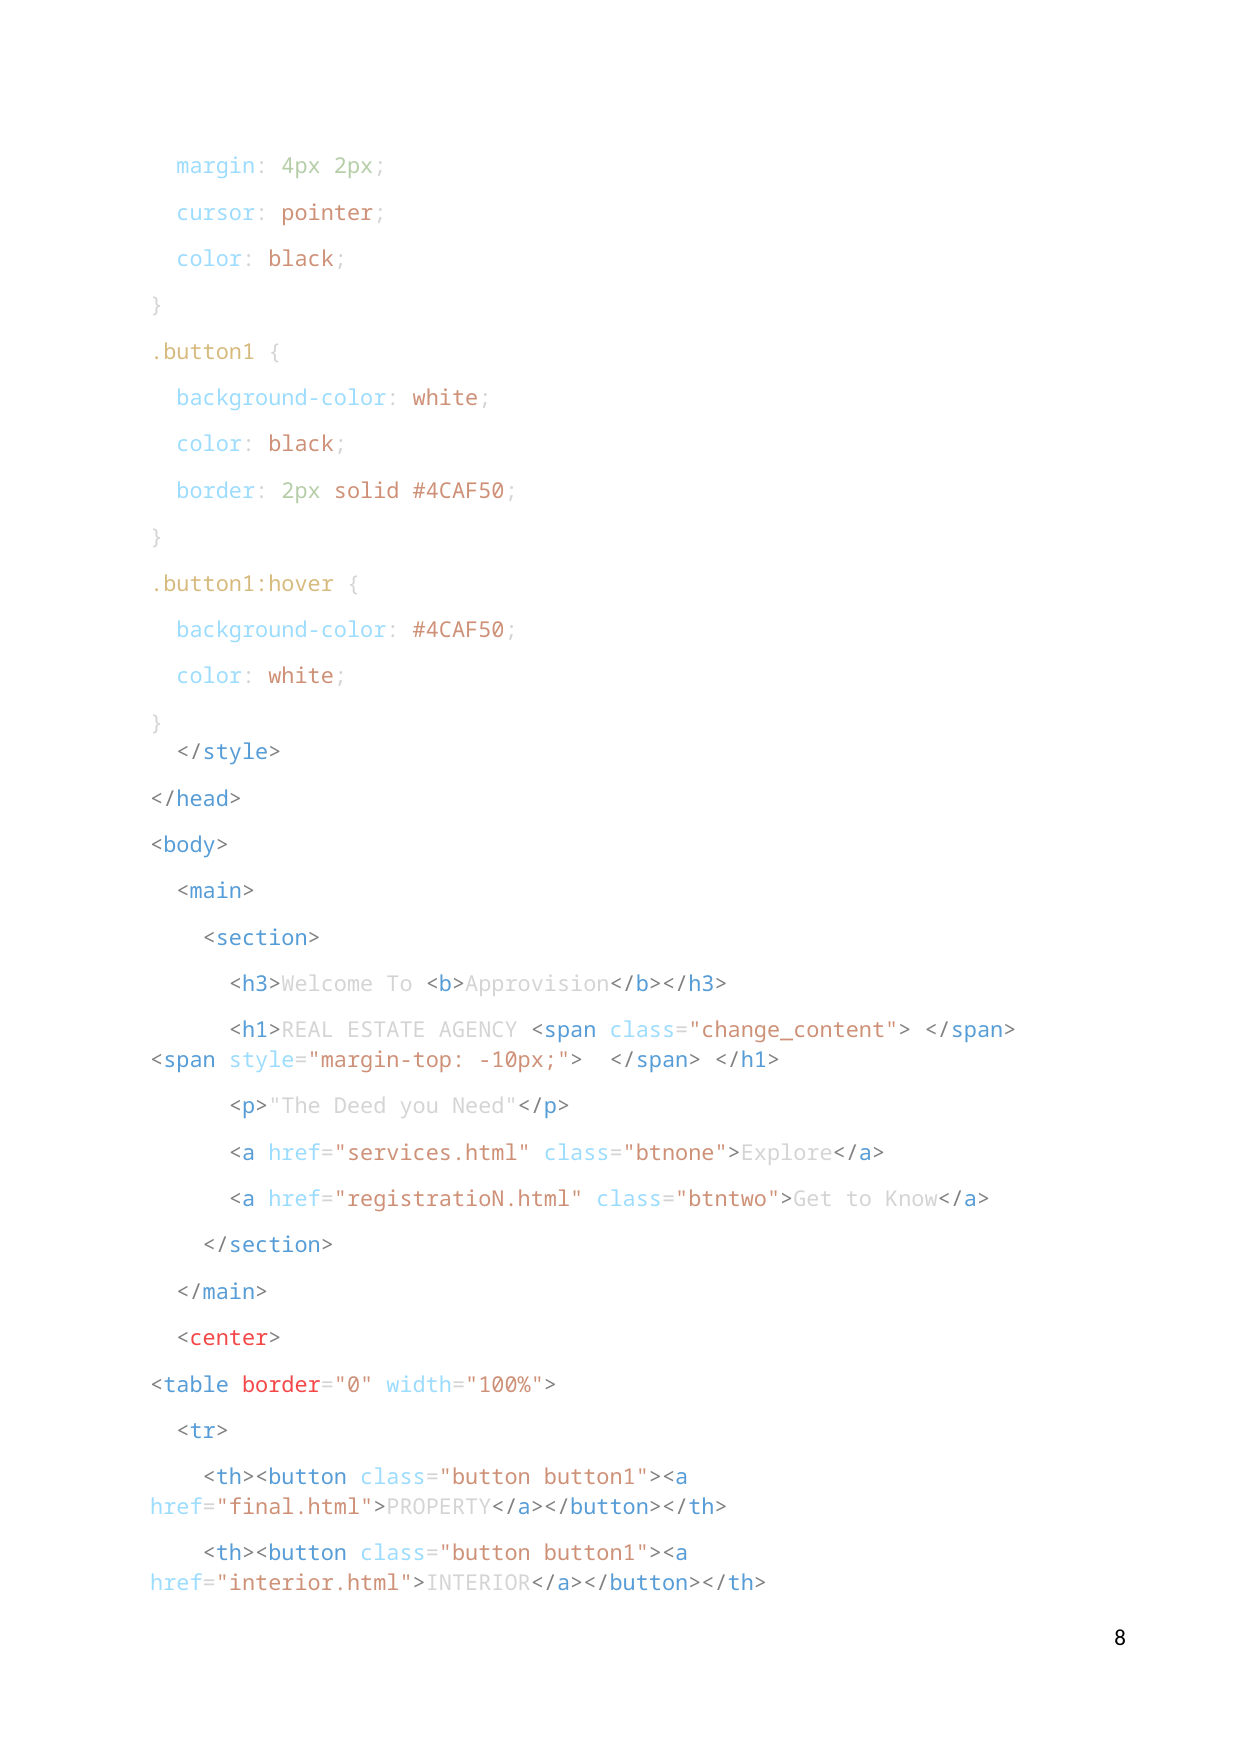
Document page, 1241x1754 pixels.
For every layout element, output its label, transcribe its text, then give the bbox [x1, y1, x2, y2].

text background-color: white; [150, 382, 1090, 411]
text <th><button class="button button1"><a href="final.html">PROPERTY</a></button></th> [150, 1461, 1090, 1520]
text <center> [150, 1322, 1090, 1352]
text <h1>REAL ESTATE AGENCY <span class="change_content"> </span> <span style="margin-top: -10px;"> </span> </h1> [150, 1014, 1090, 1073]
text cursor: pointer; [150, 196, 1090, 226]
text color: black; [150, 243, 1090, 272]
text <a href="services.html" class="btnone">Explore</a> [150, 1136, 1090, 1166]
text <h3>Welcome To <b>Approvision</b></h3> [150, 968, 1090, 997]
text } [150, 521, 1090, 551]
text color: black; [150, 428, 1090, 458]
text .button1 { [150, 335, 1090, 365]
text <body> [150, 829, 1090, 858]
text <th><button class="button button1"><a href="interior.html">INTERIOR</a></button></th> [150, 1537, 1090, 1596]
text border: 2px solid #4CAF50; [150, 474, 1090, 504]
text } [150, 289, 1090, 319]
text <section> [150, 921, 1090, 951]
text </section> [150, 1229, 1090, 1259]
text } </style> [150, 706, 1090, 766]
text <p>"The Deed you Need"</p> [150, 1090, 1090, 1120]
text <main> [150, 875, 1090, 905]
text color: white; [150, 660, 1090, 689]
text <a href="registratioN.html" class="btntwo">Get to Know</a> [150, 1183, 1090, 1212]
text <table border="0" width="100%"> [150, 1368, 1090, 1398]
text </main> [150, 1276, 1090, 1305]
text margin: 4px 2px; [150, 150, 1090, 180]
text <tr> [150, 1414, 1090, 1444]
text </head> [150, 782, 1090, 812]
text .button1:hover { [150, 567, 1090, 597]
text background-color: #4CAF50; [150, 613, 1090, 643]
